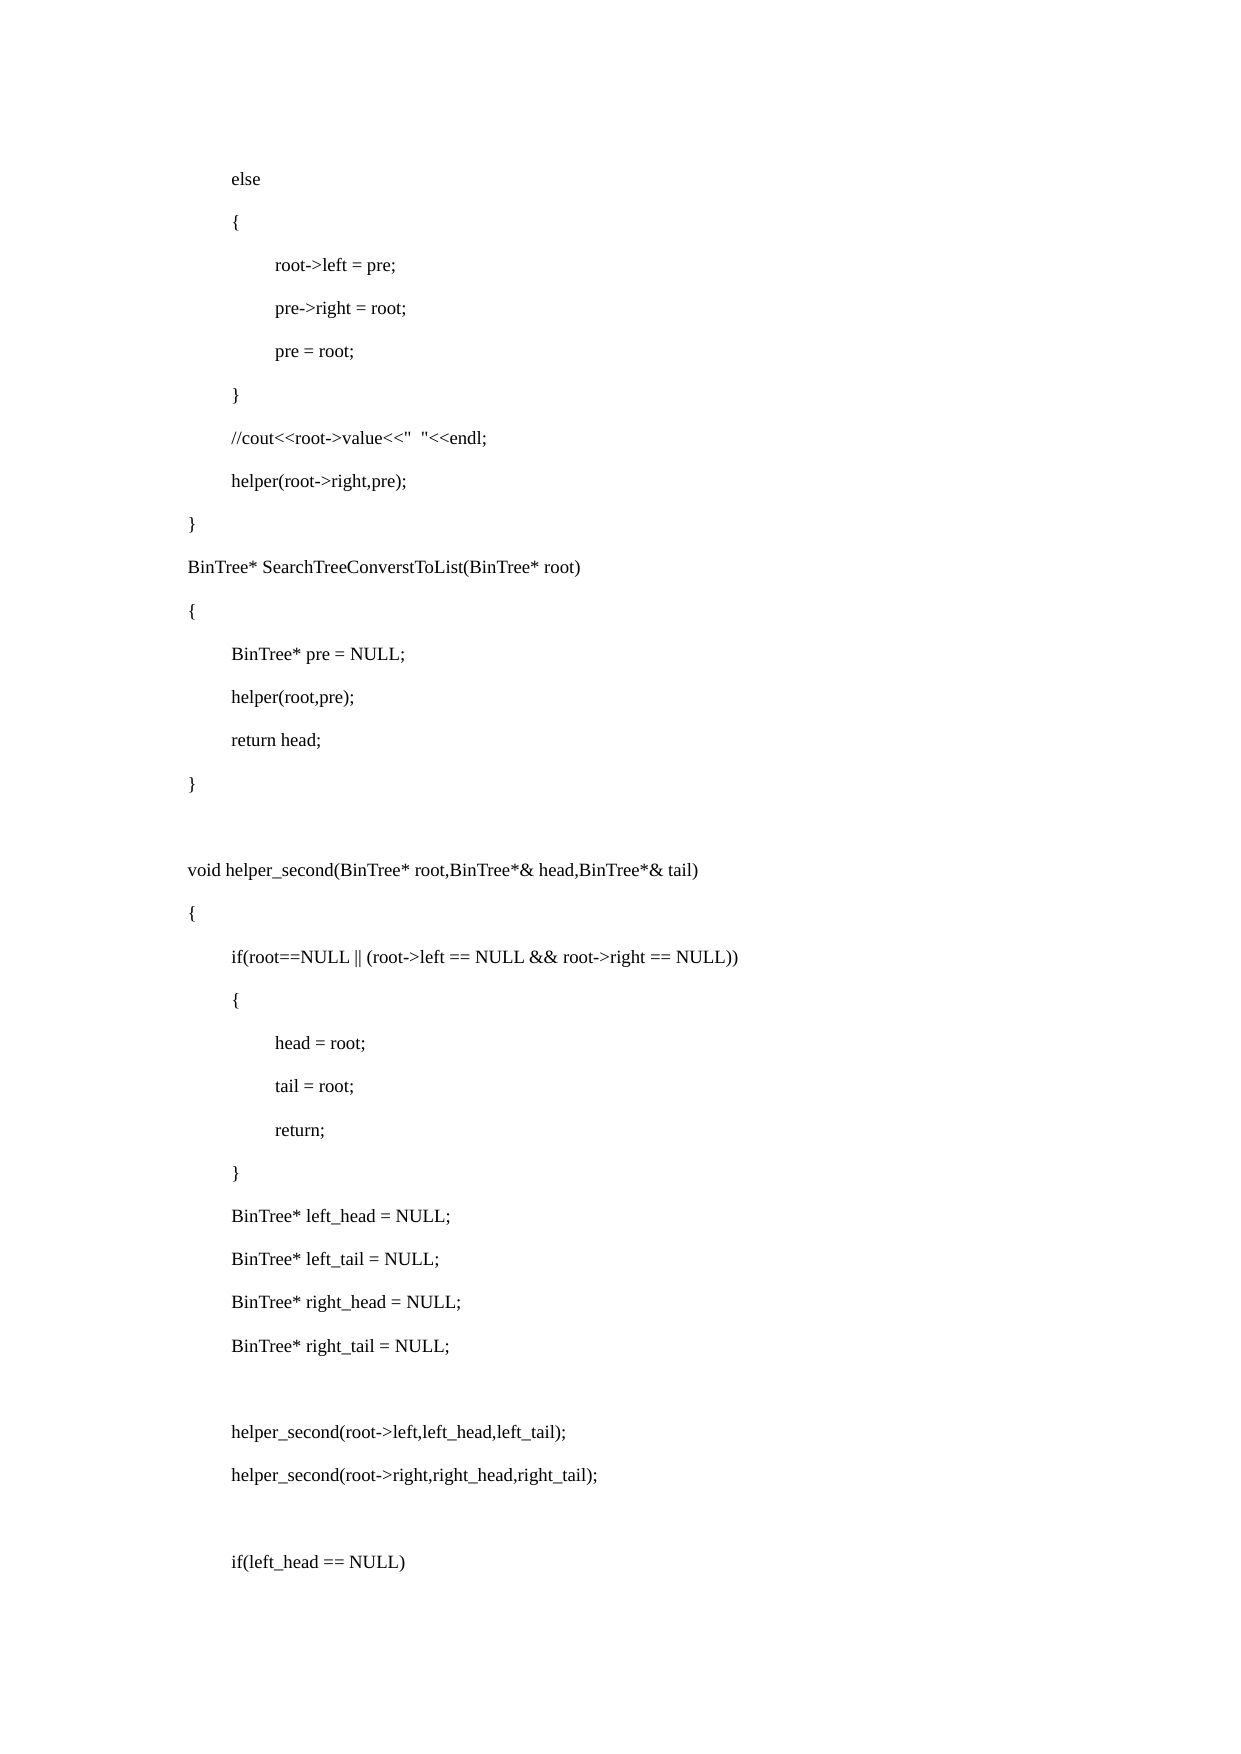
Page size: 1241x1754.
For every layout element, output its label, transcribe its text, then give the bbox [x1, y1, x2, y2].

text helper(root->right,pre); [187, 464, 1053, 497]
text BinTree* left_tail = NULL; [187, 1243, 1053, 1275]
text { [187, 983, 1053, 1016]
text { [187, 594, 1053, 627]
text pre->right = root; [187, 292, 1053, 324]
text BinTree* left_head = NULL; [187, 1199, 1053, 1232]
text BinTree* right_tail = NULL; [187, 1329, 1053, 1362]
text BinTree* pre = NULL; [187, 637, 1053, 670]
text { [187, 205, 1053, 238]
text BinTree* SearchTreeConverstToList(BinTree* root) [187, 551, 1053, 583]
text //cout<<root->value<<" "<<endl; [187, 421, 1053, 454]
text head = root; [187, 1027, 1053, 1059]
text return head; [187, 724, 1053, 756]
text if(left_head == NULL) [187, 1545, 1053, 1578]
text if(root==NULL || (root->left == NULL && root->right == NULL)) [187, 940, 1053, 973]
text } [187, 767, 1053, 800]
text { [187, 897, 1053, 929]
text } [187, 378, 1053, 411]
text root->left = pre; [187, 248, 1053, 281]
text return; [187, 1113, 1053, 1146]
text pre = root; [187, 335, 1053, 367]
text tail = root; [187, 1070, 1053, 1102]
text else [187, 162, 1053, 194]
text helper_second(root->right,right_head,right_tail); [187, 1459, 1053, 1491]
text helper_second(root->left,left_head,left_tail); [187, 1416, 1053, 1448]
text helper(root,pre); [187, 681, 1053, 713]
text BinTree* right_head = NULL; [187, 1286, 1053, 1318]
text } [187, 508, 1053, 540]
text void helper_second(BinTree* root,BinTree*& head,BinTree*& tail) [187, 854, 1053, 886]
text } [187, 1156, 1053, 1189]
